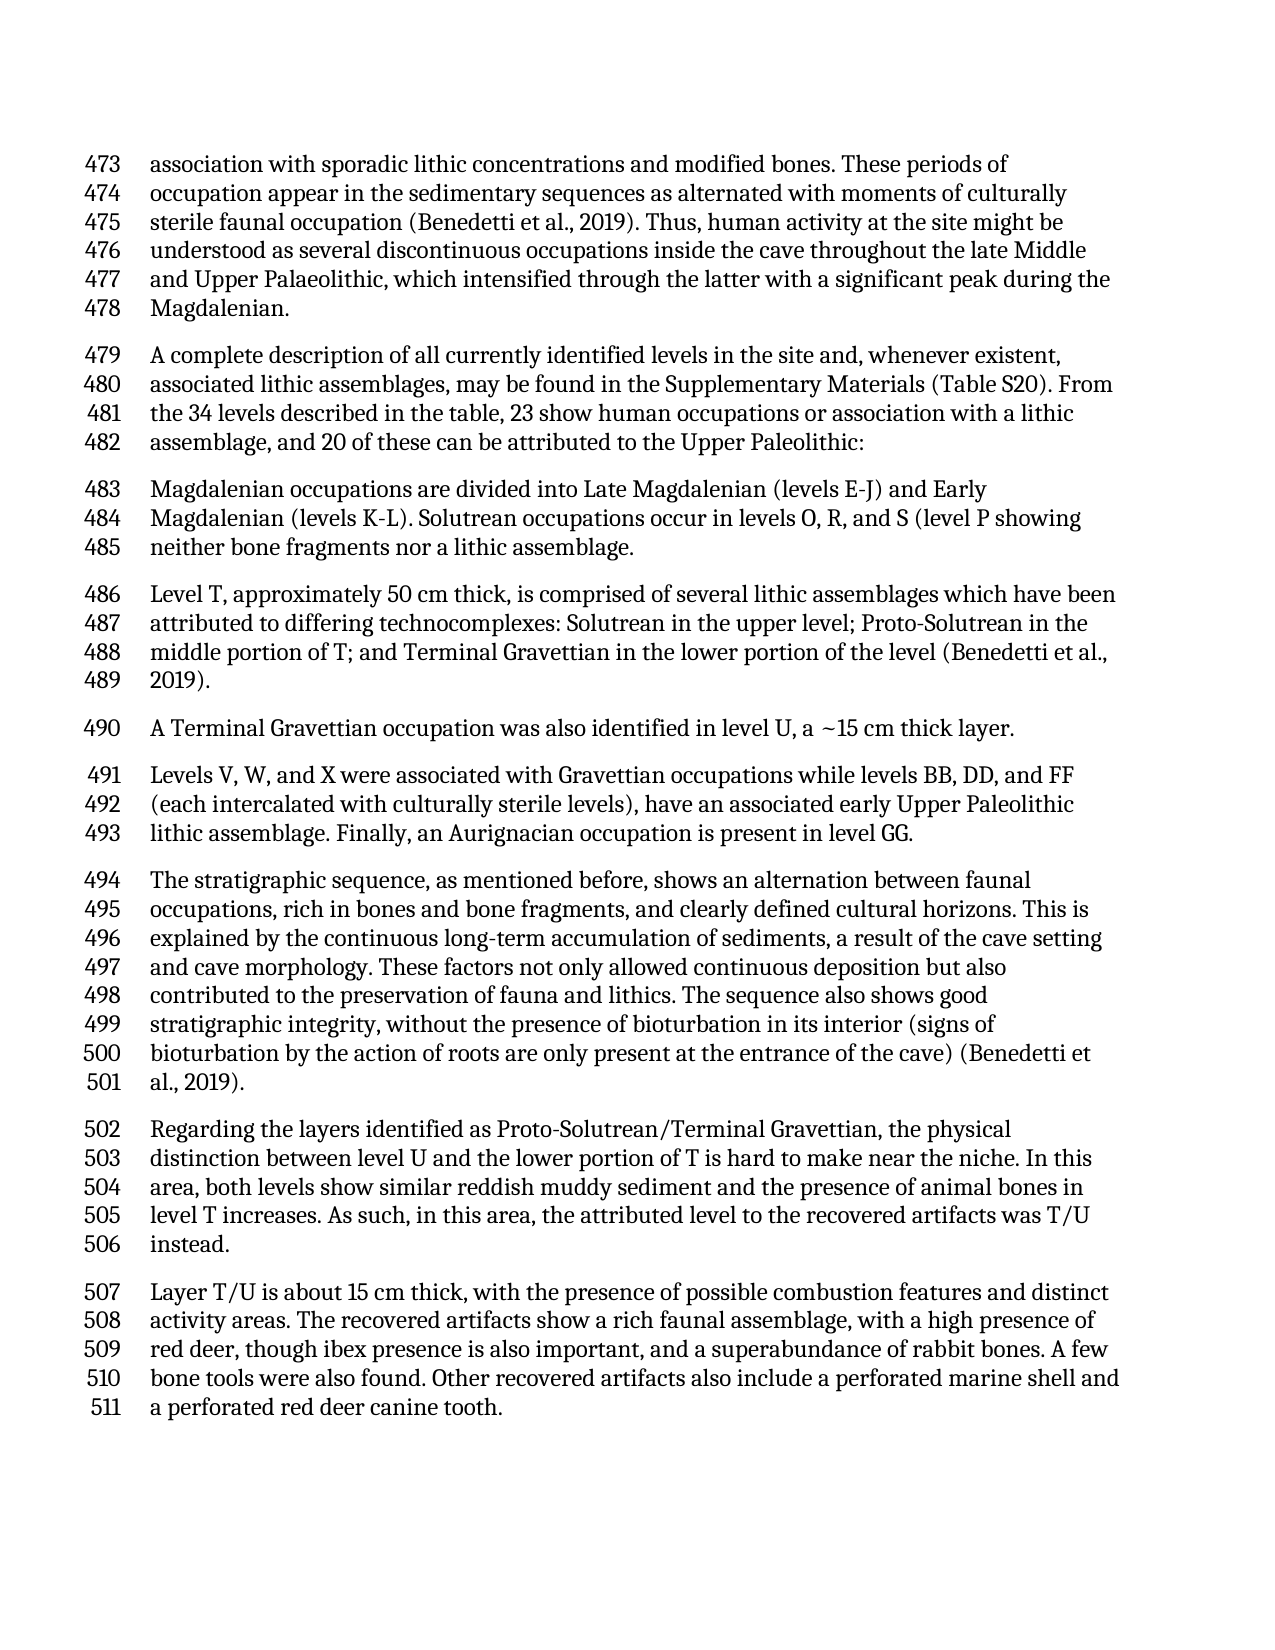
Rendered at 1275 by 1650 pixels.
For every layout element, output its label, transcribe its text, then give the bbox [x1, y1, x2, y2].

text Levels V, W, and X were associated with Gravettian occupations while levels BB, DD, and FF (each intercalated with culturally sterile levels), have an associated early Upper Paleolithic lithic assemblage. Finally, an Aurignacian occupation is present in level GG. [150, 761, 1125, 847]
text The stratigraphic sequence, as mentioned before, shows an alternation between faunal occupations, rich in bones and bone fragments, and clearly defined cultural horizons. This is explained by the continuous long-term accumulation of sediments, a result of the cave setting and cave morphology. These factors not only allowed continuous deposition but also contributed to the preservation of fauna and lithics. The sequence also shows good stratigraphic integrity, without the presence of bioturbation in its interior (signs of bioturbation by the action of roots are only present at the entrance of the cave) (Benedetti et al., 2019). [150, 866, 1125, 1096]
text Level T, approximately 50 cm thick, is comprised of several lithic assemblages which have been attributed to differing technocomplexes: Solutrean in the upper level; Proto-Solutrean in the middle portion of T; and Terminal Gravettian in the lower portion of the level (Benedetti et al., 2019). [150, 580, 1125, 695]
text A Terminal Gravettian occupation was also identified in level U, a ~15 cm thick layer. [150, 714, 1125, 742]
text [150, 150, 1125, 322]
text A complete description of all currently identified levels in the site and, whenever existent, associated lithic assemblages, may be found in the Supplementary Materials (Table S20). From the 34 levels described in the table, 23 show human occupations or association with a lithic assemblage, and 20 of these can be attributed to the Upper Paleolithic: [150, 341, 1125, 456]
text Magdalenian occupations are divided into Late Magdalenian (levels E-J) and Early Magdalenian (levels K-L). Solutrean occupations occur in levels O, R, and S (level P showing neither bone fragments nor a lithic assemblage. [150, 475, 1125, 561]
text Regarding the layers identified as Proto-Solutrean/Terminal Gravettian, the physical distinction between level U and the lower portion of T is hard to make near the niche. In this area, both levels show similar reddish muddy sediment and the presence of animal bones in level T increases. As such, in this area, the attributed level to the recovered artifacts was T/U instead. [150, 1115, 1125, 1259]
text Layer T/U is about 15 cm thick, with the presence of possible combustion features and distinct activity areas. The recovered artifacts show a rich faunal assemblage, with a high presence of red deer, though ibex presence is also important, and a superabundance of rabbit bones. A few bone tools were also found. Other recovered artifacts also include a perforated marine shell and a perforated red deer canine tooth. [150, 1277, 1125, 1421]
